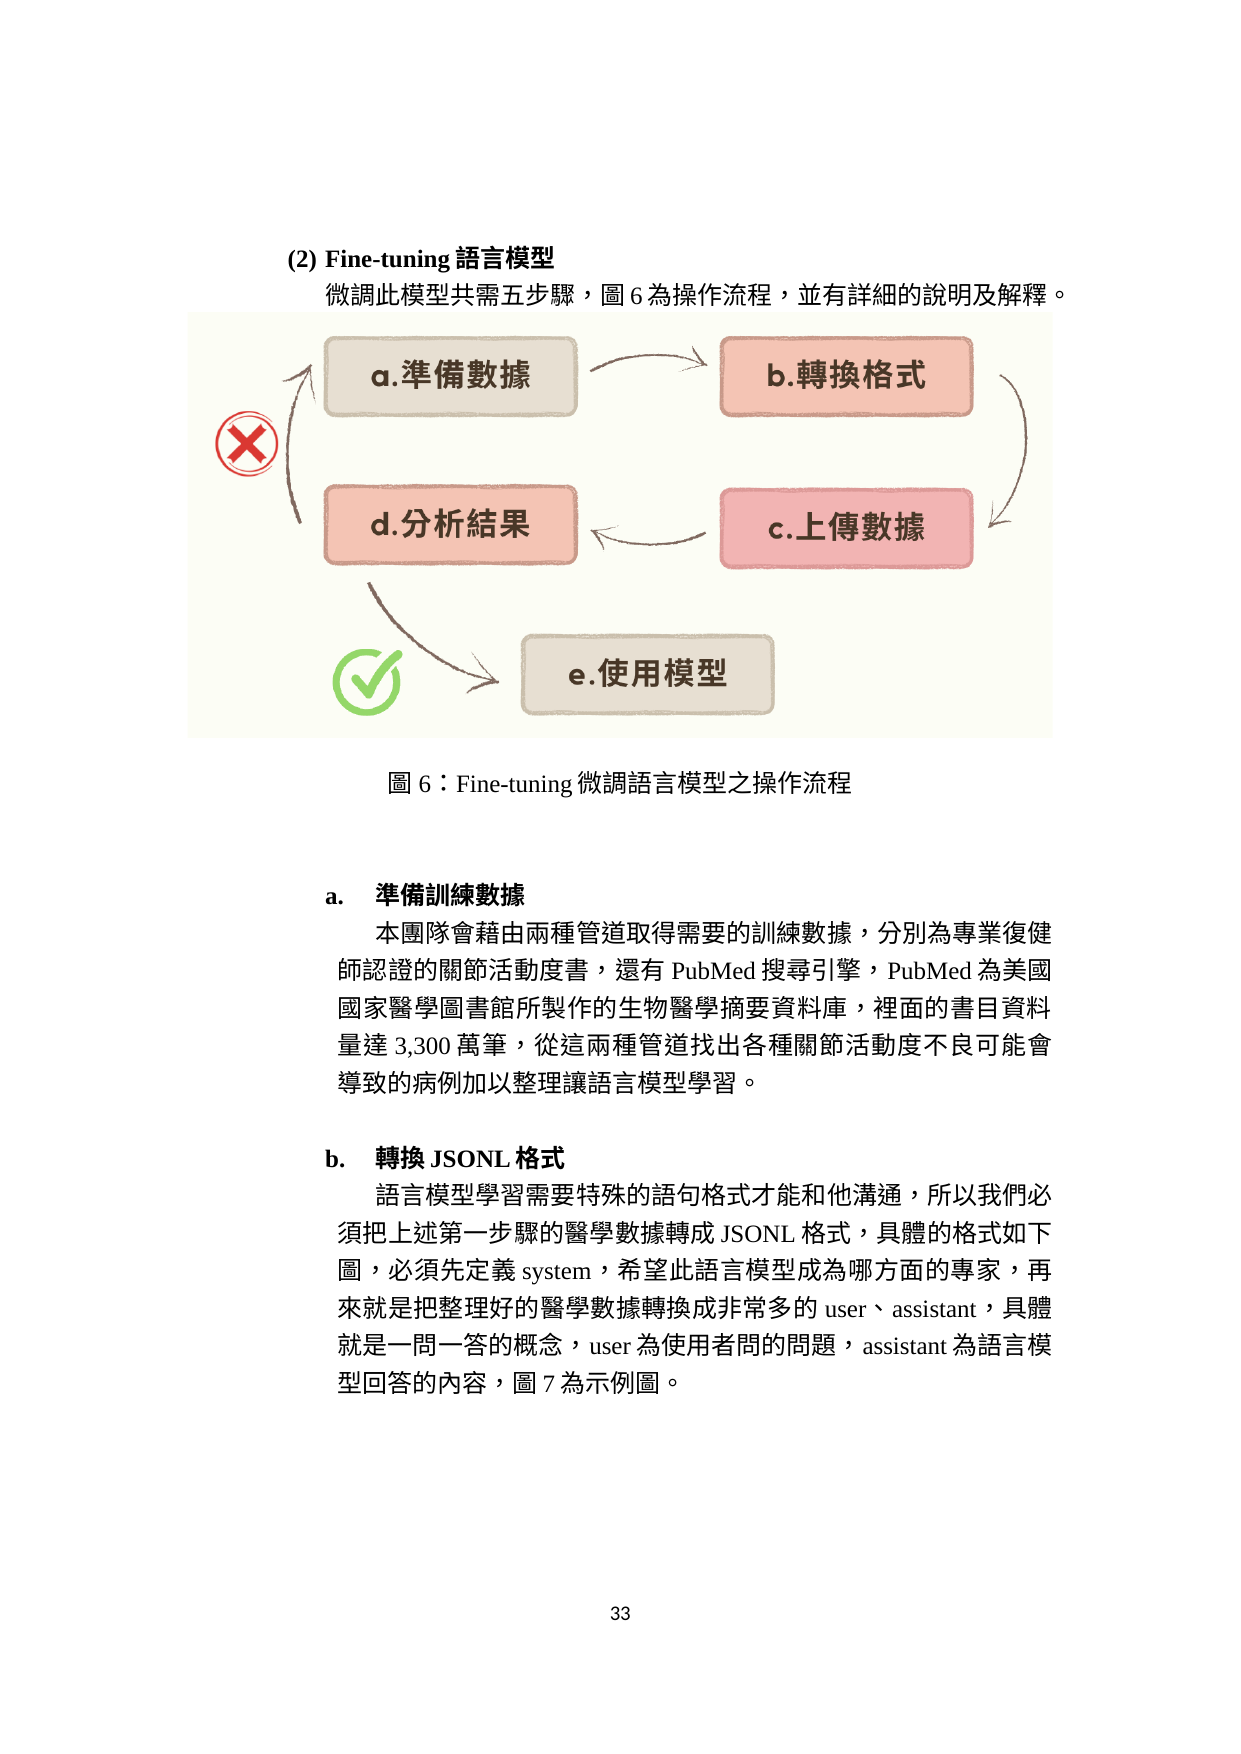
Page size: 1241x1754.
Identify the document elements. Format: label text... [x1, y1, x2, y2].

list Fine-tuning語言模型 [287, 237, 1053, 275]
picture [187, 312, 1053, 738]
text 圖 6：Fine-tuning微調語言模型之操作流程 [187, 762, 1053, 800]
text 微調此模型共需五步驟，圖6為操作流程，並有詳細的說明及解釋。 [299, 275, 1053, 312]
text 語言模型學習需要特殊的語句格式才能和他溝通，所以我們必須把上述第一步驟的醫學數據轉成JSONL格式，具體的格式如下圖，必須先定義system，希望此語言模型成為哪方面的專家，再來就是把整理好的醫學數據轉換成非常多的user、assistant，具體就是一問一答的概念，user為使用者問的問題，assistant為語言模型回答的內容，圖7為示例圖。 [337, 1175, 1053, 1400]
text 本團隊會藉由兩種管道取得需要的訓練數據，分別為專業復健師認證的關節活動度書，還有PubMed搜尋引擎，PubMed為美國國家醫學圖書館所製作的生物醫學摘要資料庫，裡面的書目資料量達3,300萬筆，從這兩種管道找出各種關節活動度不良可能會導致的病例加以整理讓語言模型學習。 [337, 912, 1053, 1100]
list 準備訓練數據 [325, 875, 1053, 912]
list 轉換JSONL格式 [325, 1137, 1053, 1175]
